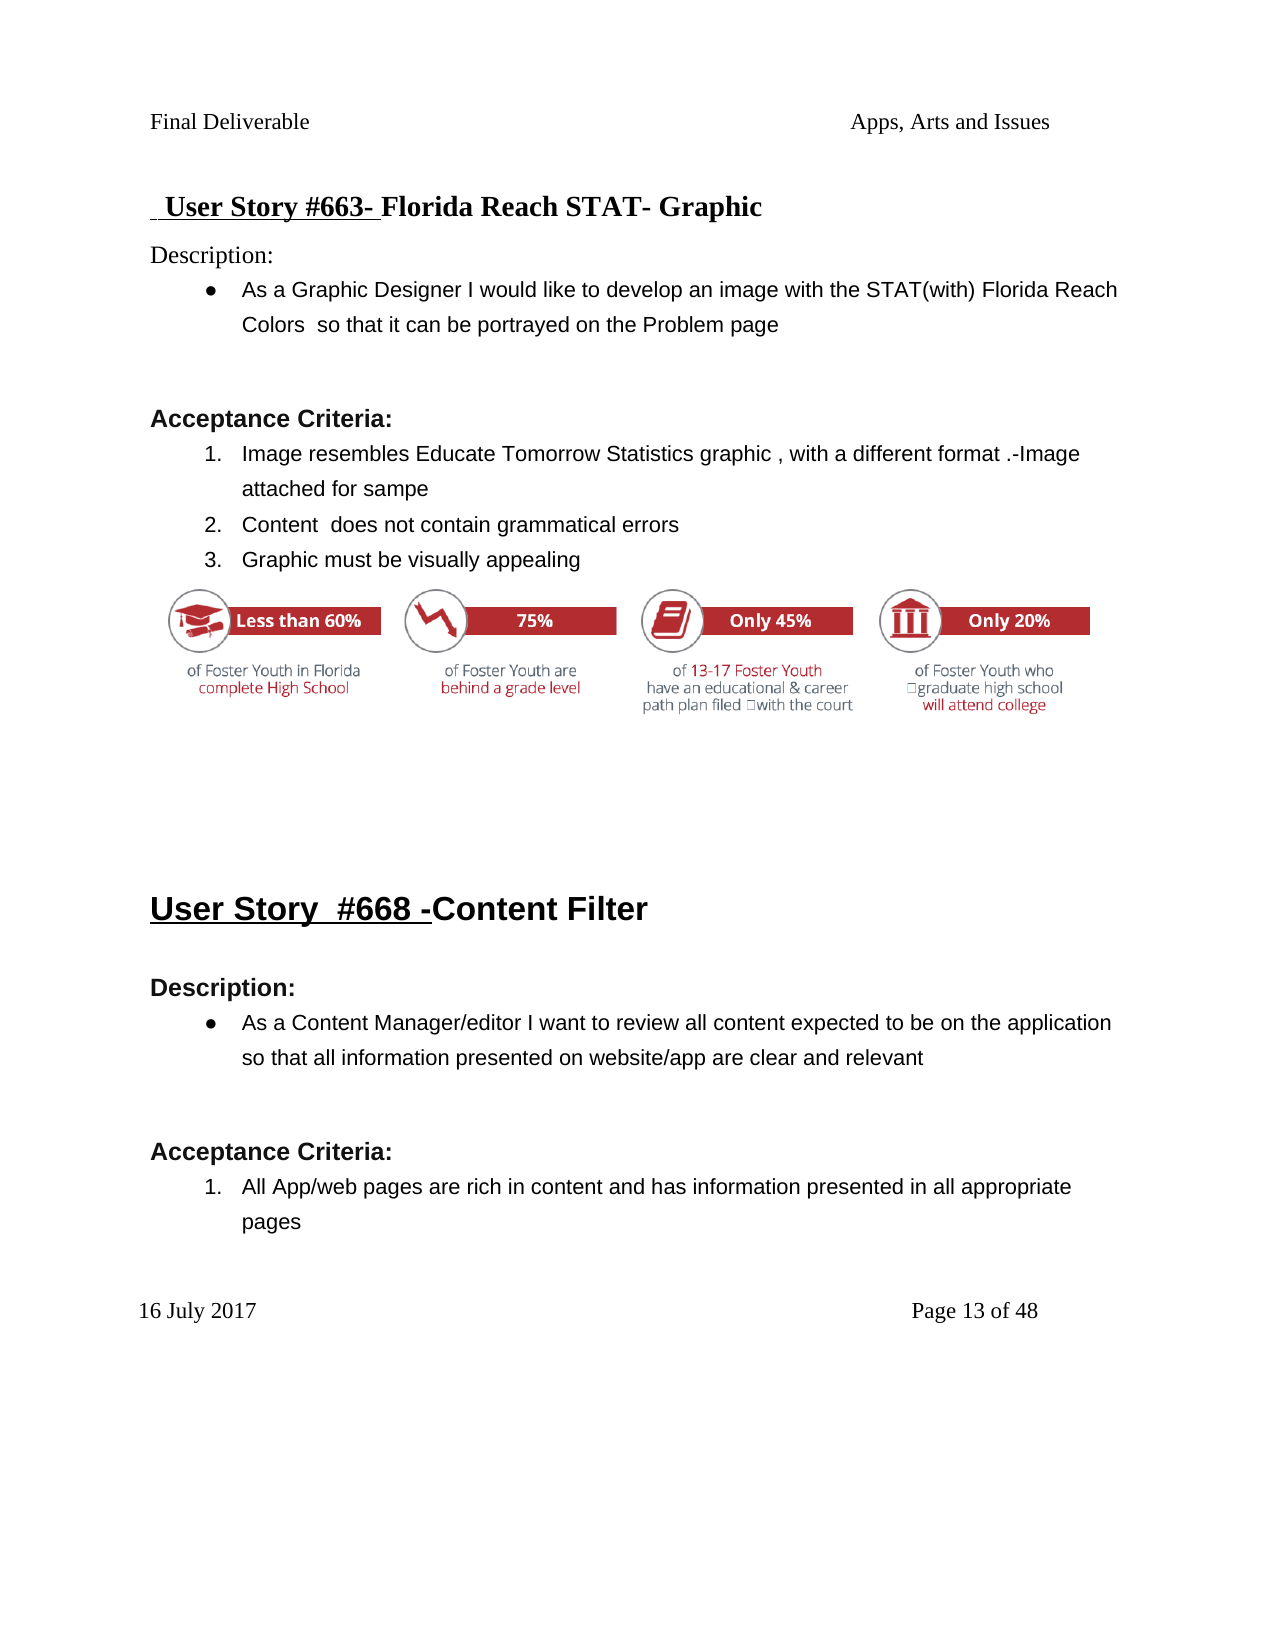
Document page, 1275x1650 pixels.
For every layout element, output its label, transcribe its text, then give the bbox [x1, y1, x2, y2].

list As a Content Manager/editor I want to review all content expected to be on the application so that all information presented on website/app are clear and relevant [204, 1009, 1125, 1070]
list As a Graphic Designer I would like to develop an image with the STAT(with) Florida Reach Colors so that it can be portrayed on the Problem page [204, 277, 1125, 337]
picture [150, 582, 1125, 741]
subtitle User Story #663- Florida Reach STAT- Graphic [150, 189, 1077, 223]
subtitle Acceptance Criteria: [150, 1137, 1125, 1166]
list Image resembles Educate Tomorrow Statistics graphic , with a different format .-Image attached for sampe [204, 441, 1125, 502]
list Content does not contain grammatical errors [204, 512, 1125, 537]
text Description: [150, 240, 1125, 268]
subtitle User Story #668 -Content Filter [150, 889, 1077, 927]
list All App/web pages are rich in content and has information presented in all appropriate pages [204, 1174, 1125, 1234]
subtitle Acceptance Criteria: [150, 404, 1125, 433]
list Graphic must be visually appealing [204, 547, 1125, 572]
subtitle Description: [150, 972, 1125, 1001]
